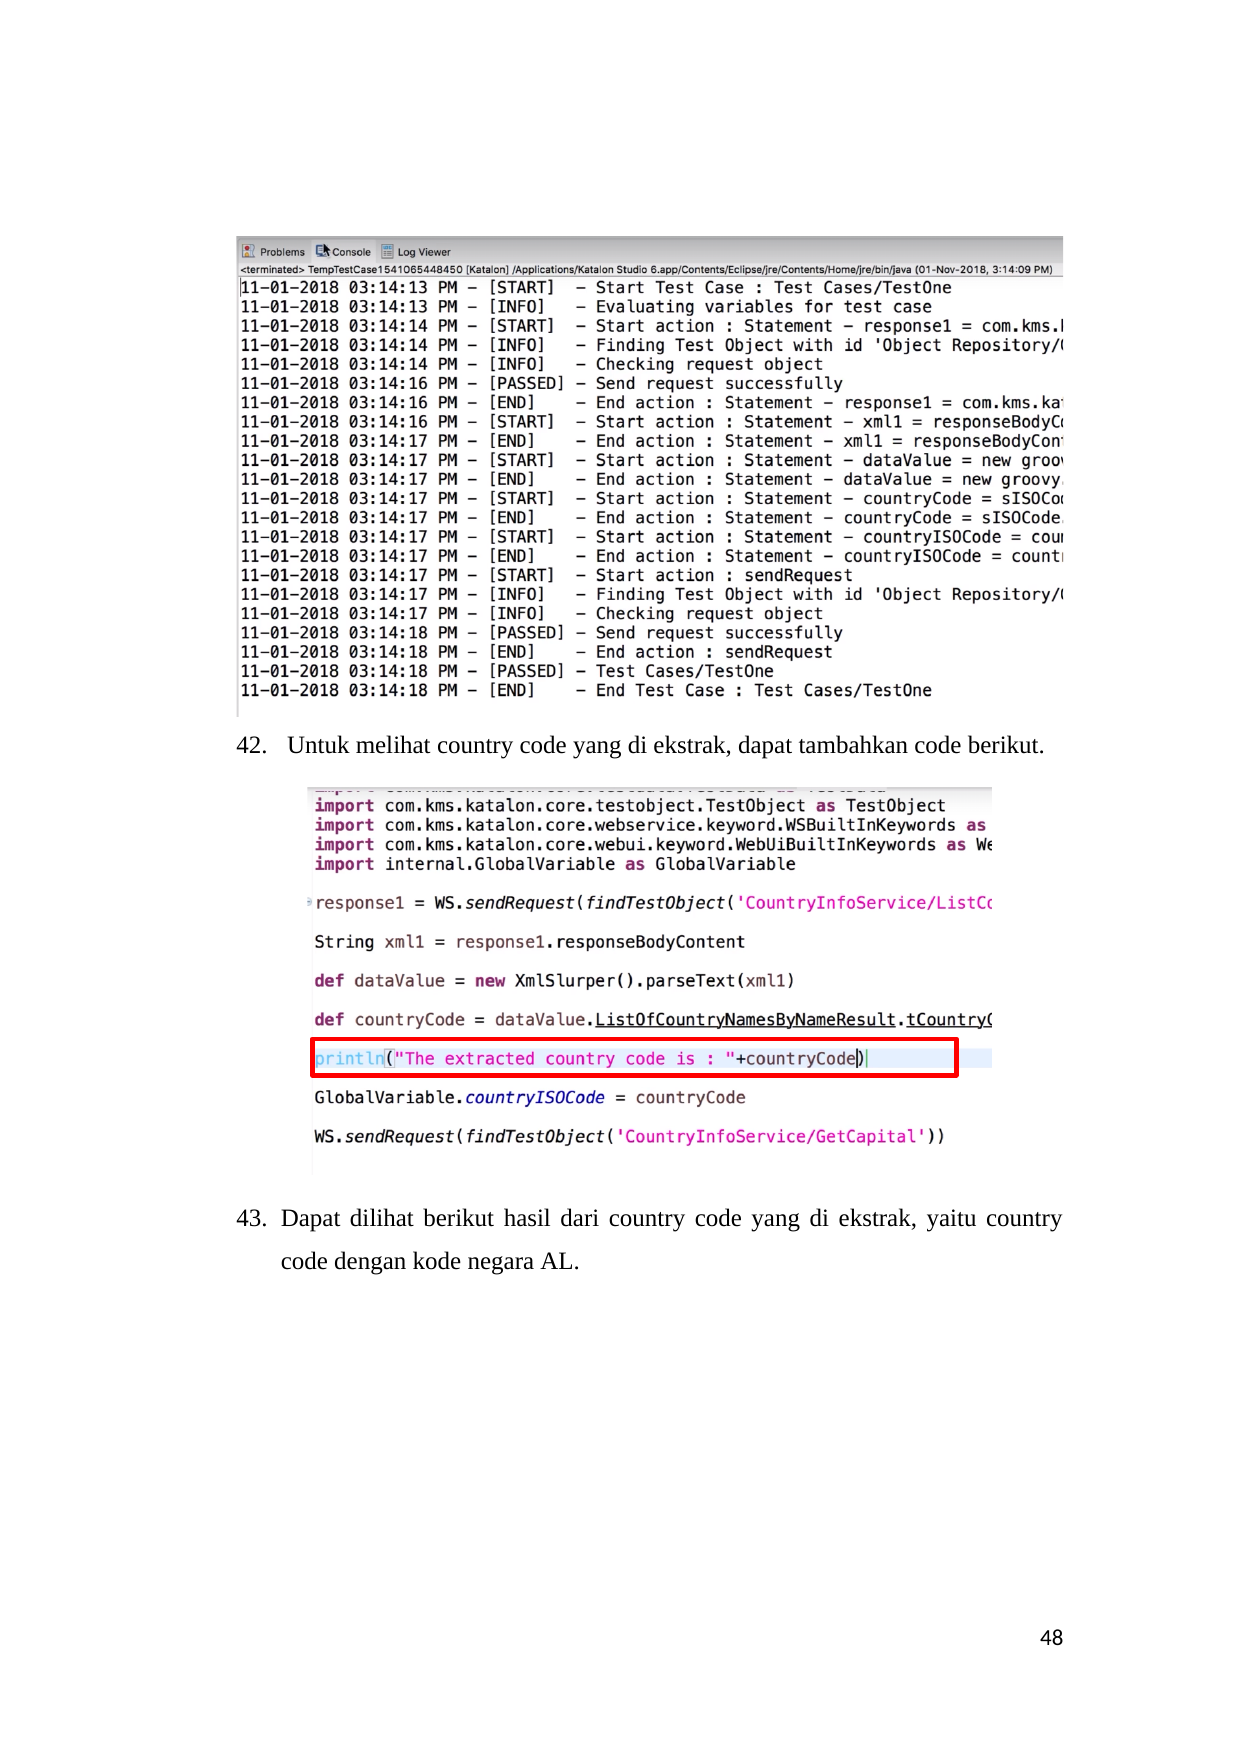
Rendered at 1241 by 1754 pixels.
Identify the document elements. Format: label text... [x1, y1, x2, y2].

list Untuk melihat country code yang di ekstrak, dapat tambahkan code berikut. [236, 730, 1063, 759]
list Dapat dilihat berikut hasil dari country code yang di ekstrak, yaitu country code dengan kode negara AL. [236, 1203, 1063, 1274]
picture [236, 236, 1064, 717]
picture [307, 787, 992, 1175]
